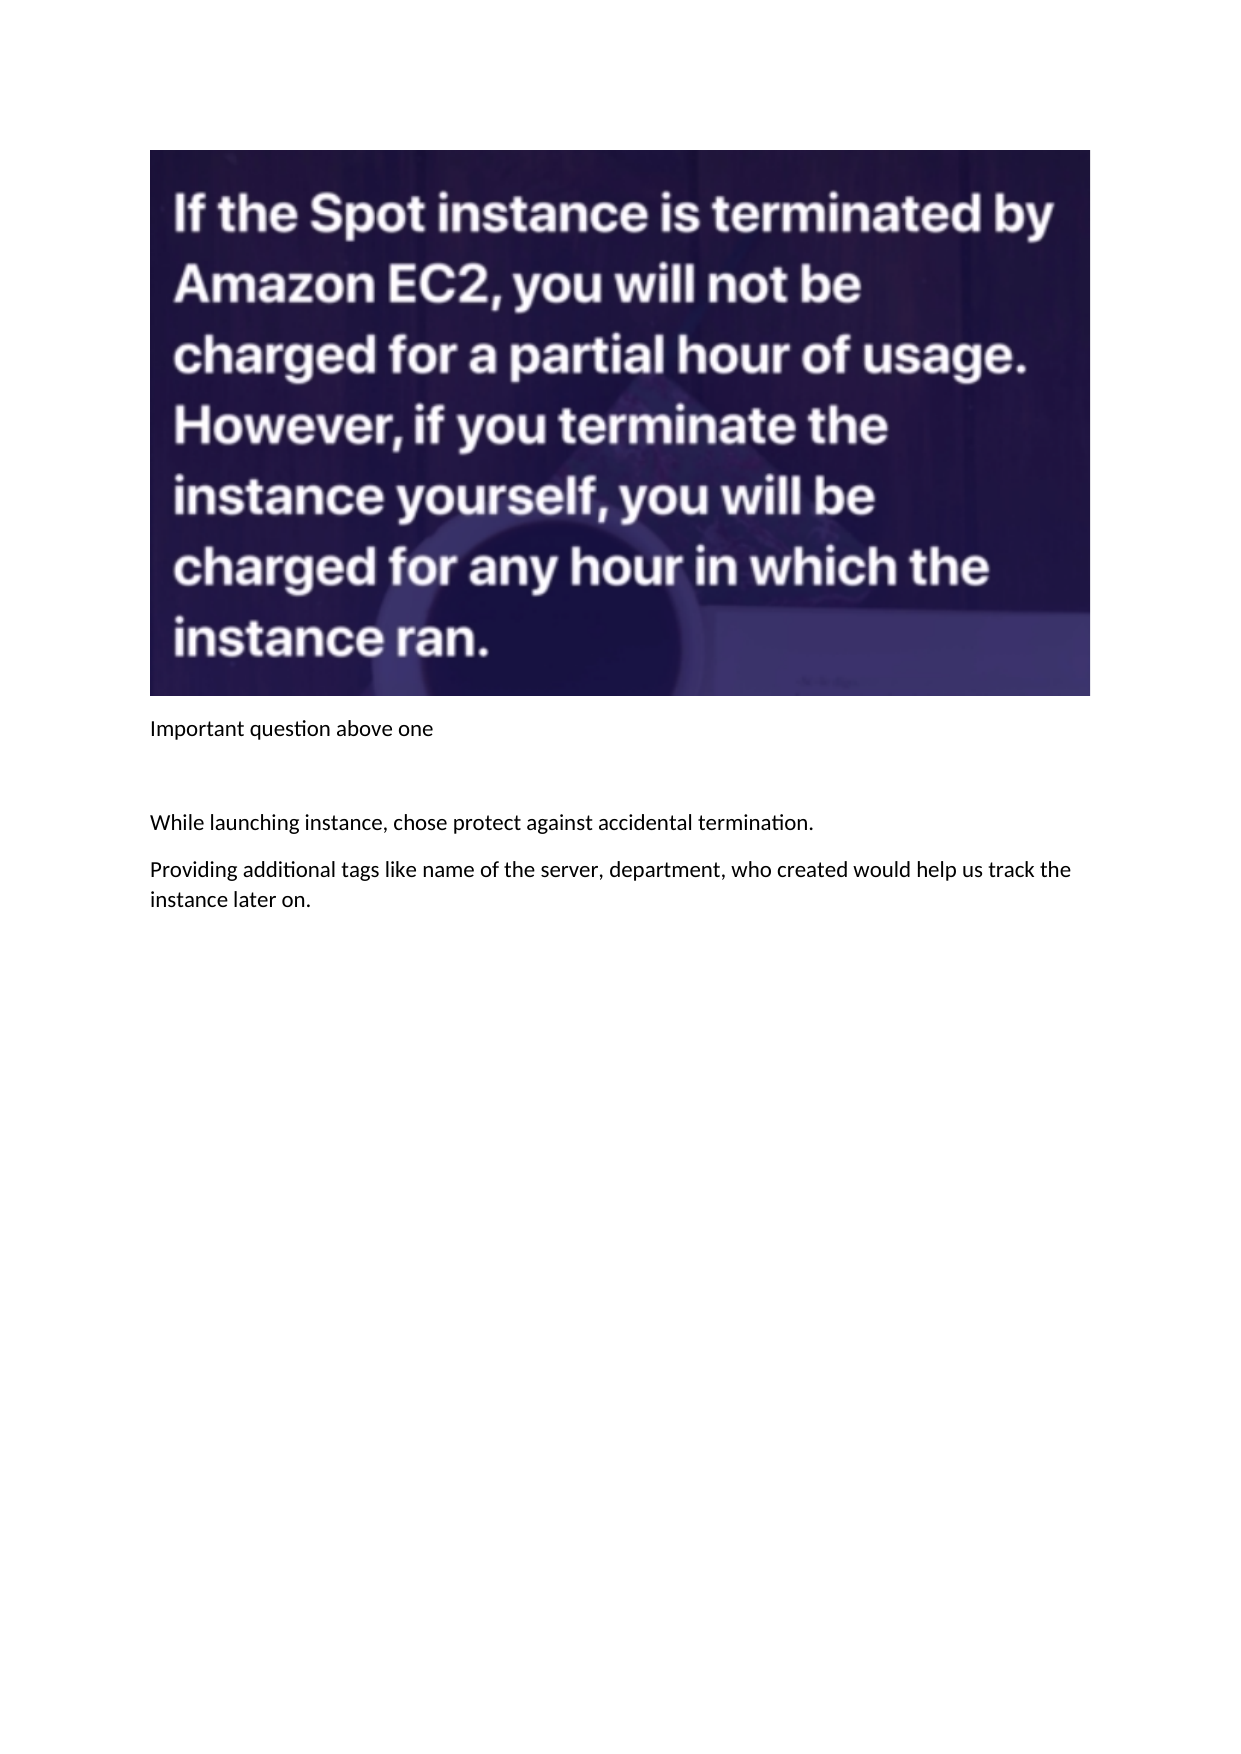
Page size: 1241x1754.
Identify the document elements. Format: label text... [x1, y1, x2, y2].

text Providing additional tags like name of the server, department, who created would help us track the instance later on. [150, 855, 1090, 913]
picture [150, 150, 1091, 696]
text Important question above one [150, 714, 1090, 742]
text While launching instance, chose protect against accidental termination. [150, 808, 1090, 836]
